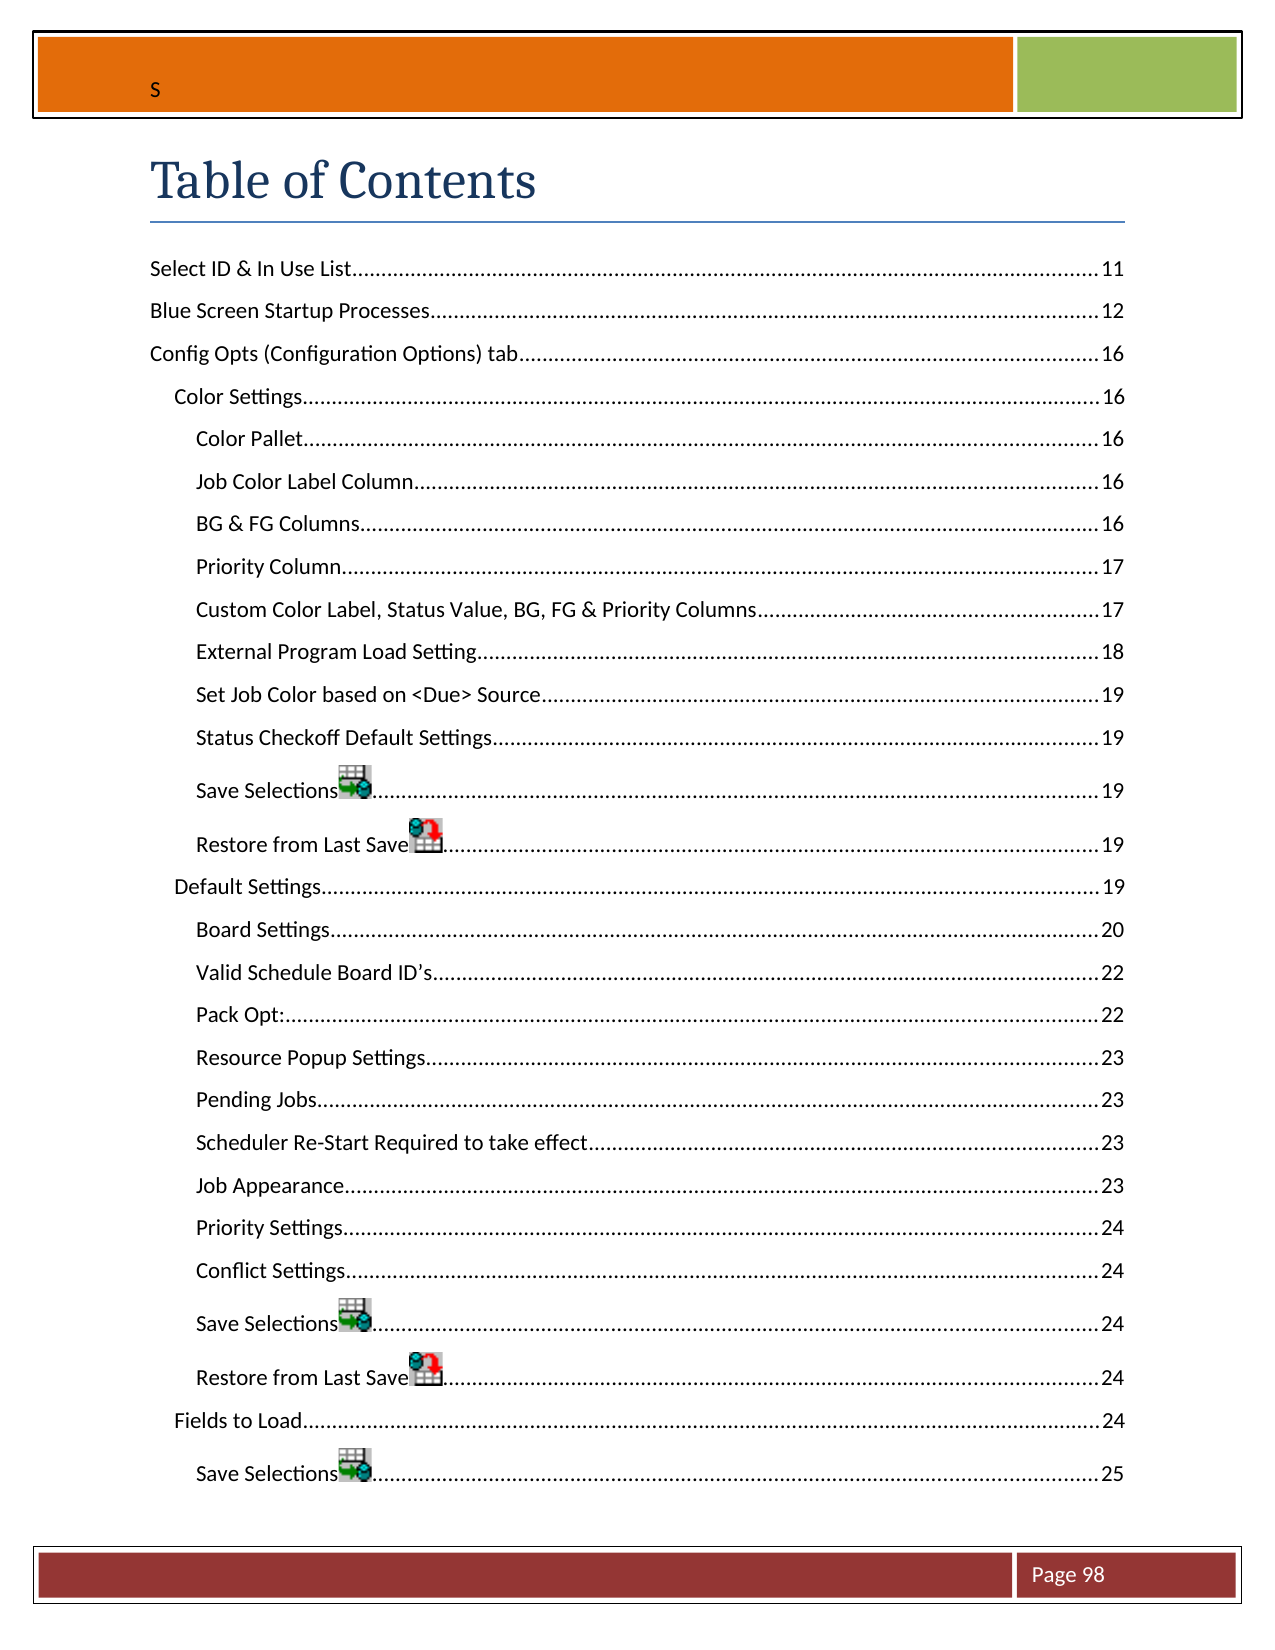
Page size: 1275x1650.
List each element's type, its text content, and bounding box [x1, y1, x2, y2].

text Conflict Settings 24 [196, 1256, 1125, 1284]
text Default Settings 19 [173, 872, 1125, 901]
text Priority Settings 24 [196, 1213, 1125, 1241]
text Custom Color Label, Status Value, BG, FG & Priority Columns 17 [196, 595, 1125, 623]
text External Program Load Setting 18 [196, 637, 1125, 665]
text Select ID & In Use List 11 [150, 254, 1125, 282]
text Job Appearance 23 [196, 1171, 1125, 1199]
text Save Selections 25 [196, 1448, 1125, 1487]
picture [338, 765, 372, 799]
text Status Checkoff Default Settings 19 [196, 723, 1125, 751]
text Fields to Load 24 [173, 1406, 1125, 1434]
text Valid Schedule Board ID’s 22 [196, 958, 1125, 986]
text Resource Popup Settings 23 [196, 1043, 1125, 1071]
text Pending Jobs 23 [196, 1086, 1125, 1113]
text Board Settings 20 [196, 915, 1125, 943]
picture [409, 818, 443, 853]
picture [338, 1448, 372, 1482]
text Job Color Label Column 16 [196, 467, 1125, 495]
text Config Opts (Configuration Options) tab 16 [150, 339, 1125, 367]
title Table of Contents [150, 150, 1125, 221]
text Restore from Last Save 19 [196, 819, 1125, 858]
text Save Selections 19 [196, 765, 1125, 804]
picture [409, 1352, 443, 1386]
text Scheduler Re-Start Required to take effect 23 [196, 1128, 1125, 1156]
text Blue Screen Startup Processes 12 [150, 297, 1125, 324]
text Set Job Color based on <Due> Source 19 [196, 680, 1125, 708]
text Save Selections 24 [196, 1298, 1125, 1338]
text Pack Opt: 22 [196, 1000, 1125, 1028]
text Priority Column 17 [196, 552, 1125, 580]
picture [338, 1298, 372, 1332]
text Color Settings 16 [173, 382, 1125, 410]
text Color Pallet 16 [196, 424, 1125, 452]
text Restore from Last Save 24 [196, 1352, 1125, 1391]
text BG & FG Columns 16 [196, 509, 1125, 538]
